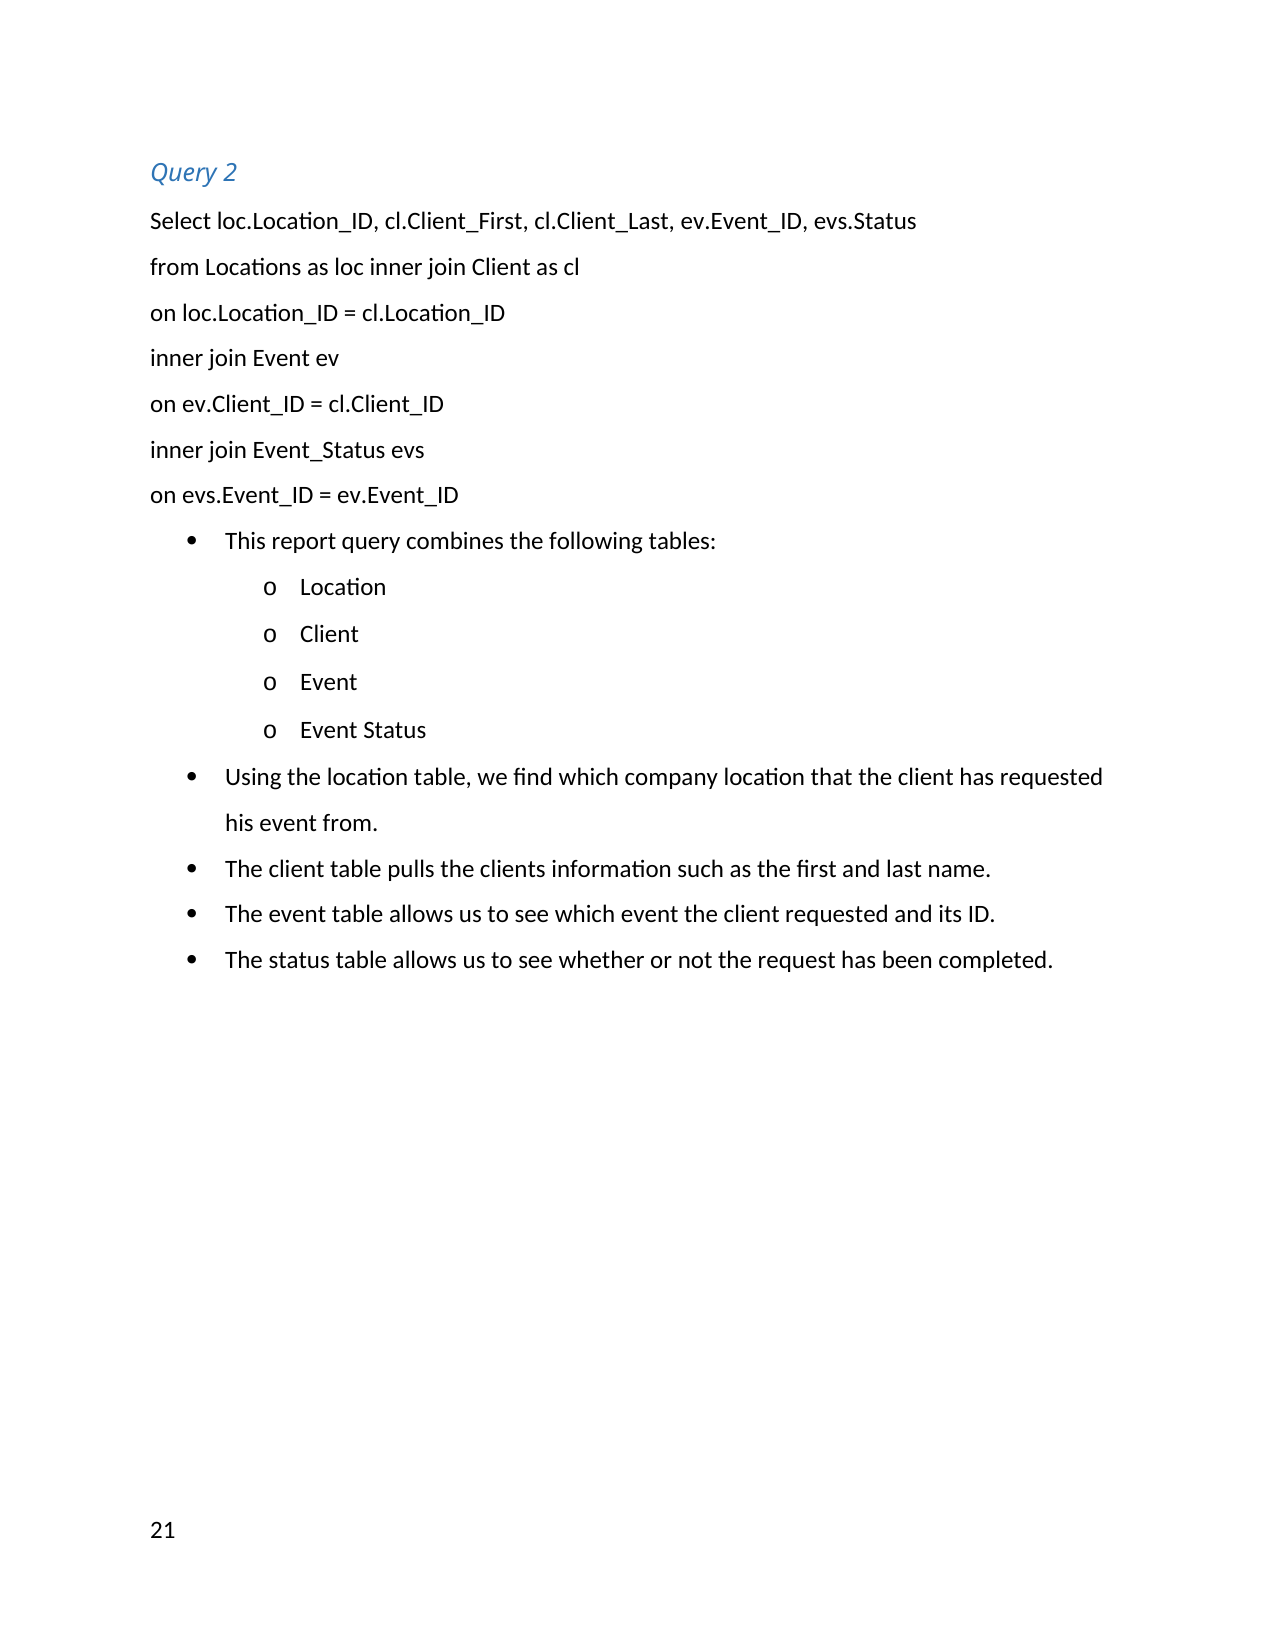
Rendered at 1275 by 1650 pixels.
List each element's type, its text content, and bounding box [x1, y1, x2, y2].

text from Locations as loc inner join Client as cl [150, 251, 1125, 281]
list The status table allows us to see whether or not the request has been completed. [187, 944, 1125, 975]
list This report query combines the following tables: [187, 525, 1125, 556]
subtitle Query 2 [150, 154, 1125, 188]
list The event table allows us to see which event the client requested and its ID. [187, 899, 1125, 929]
text on loc.Location_ID = cl.Location_ID [150, 297, 1125, 327]
list Event [262, 666, 1125, 698]
text on ev.Client_ID = cl.Client_ID [150, 388, 1125, 419]
list Client [262, 619, 1125, 650]
list Location [262, 571, 1125, 603]
text on evs.Event_ID = ev.Event_ID [150, 479, 1125, 510]
list The client table pulls the clients information such as the first and last name. [187, 853, 1125, 883]
list Event Status [262, 714, 1125, 746]
text inner join Event_Status evs [150, 434, 1125, 464]
text Select loc.Location_ID, cl.Client_First, cl.Client_Last, ev.Event_ID, evs.Status [150, 205, 1125, 236]
text inner join Event ev [150, 342, 1125, 373]
list Using the location table, we find which company location that the client has requested his event from. [187, 761, 1125, 838]
